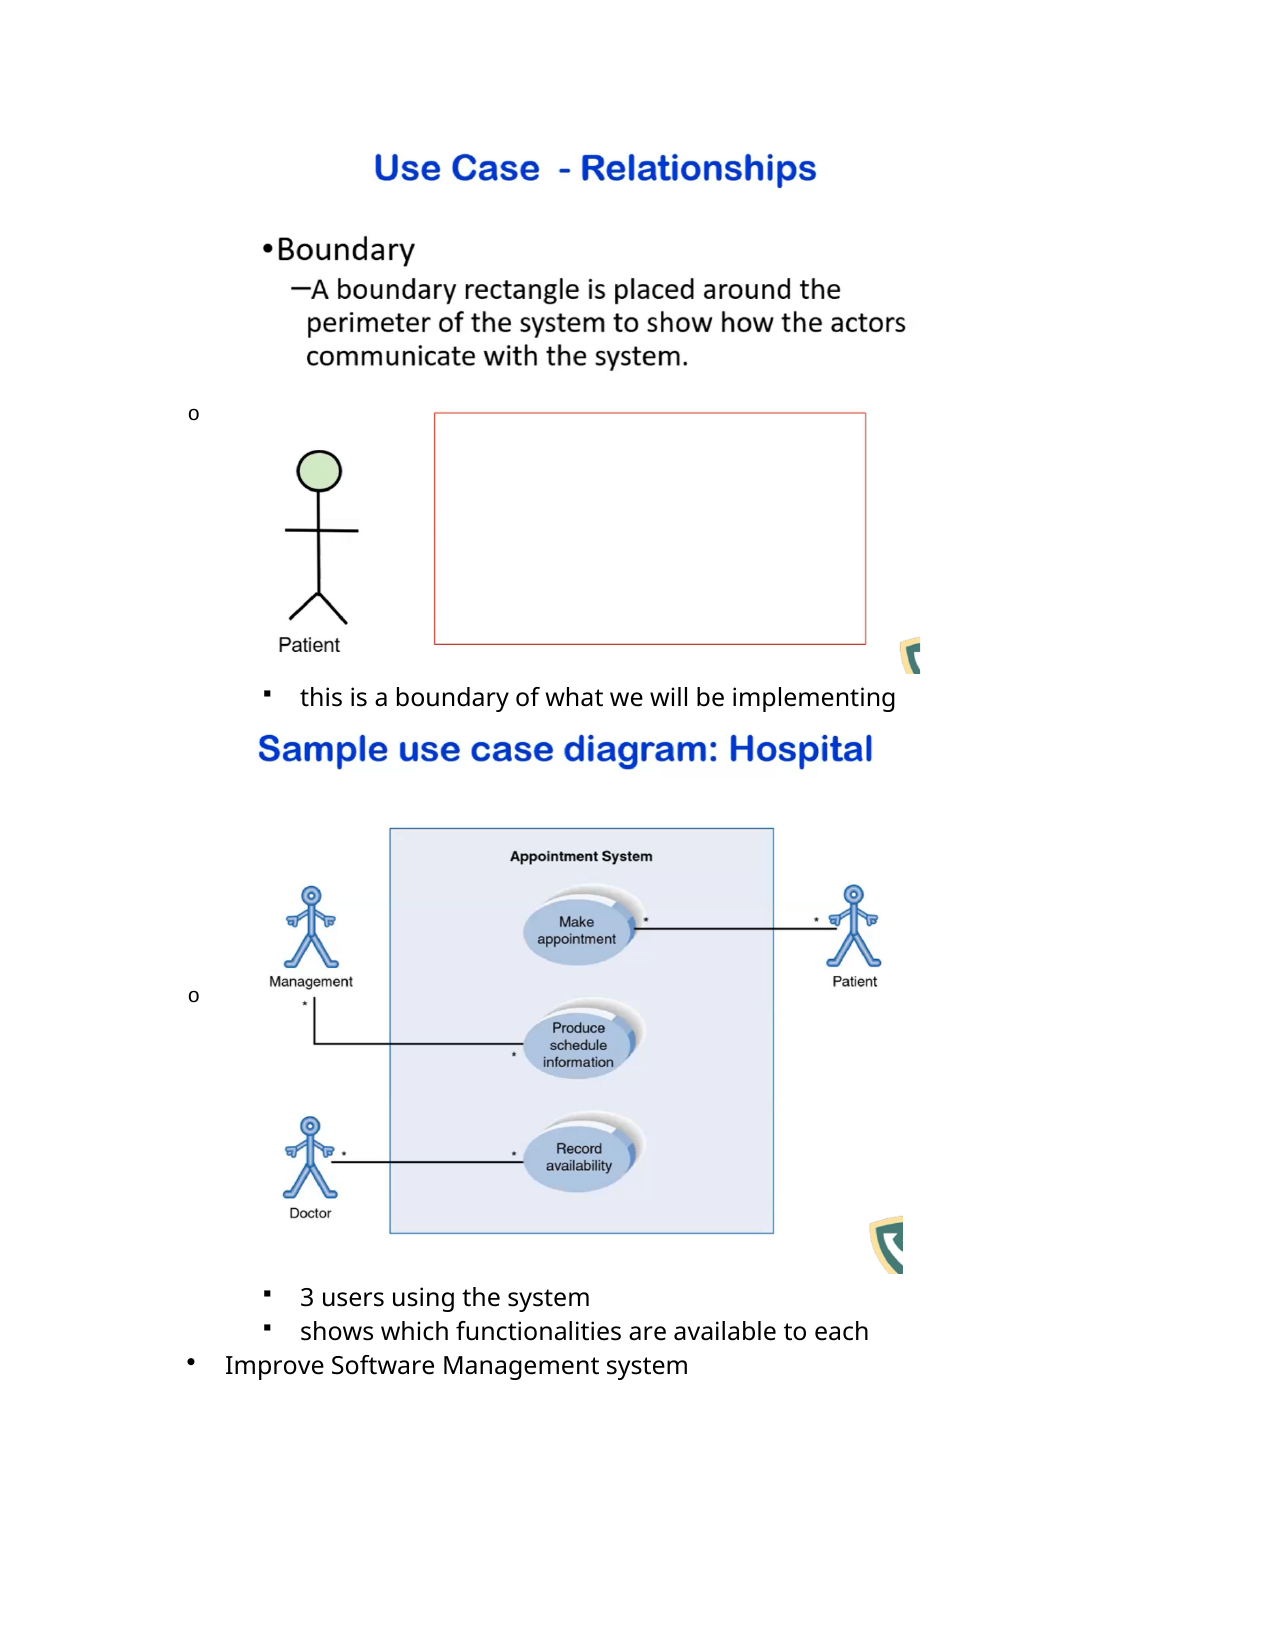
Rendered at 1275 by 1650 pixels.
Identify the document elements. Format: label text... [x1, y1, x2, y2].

list Improve Software Management system [187, 1348, 1125, 1382]
list 3 users using the system [262, 1280, 1125, 1314]
picture [225, 713, 903, 1274]
picture [225, 150, 921, 674]
list shows which functionalities are available to each [262, 1314, 1125, 1348]
list this is a boundary of what we will be implementing [262, 680, 1125, 714]
